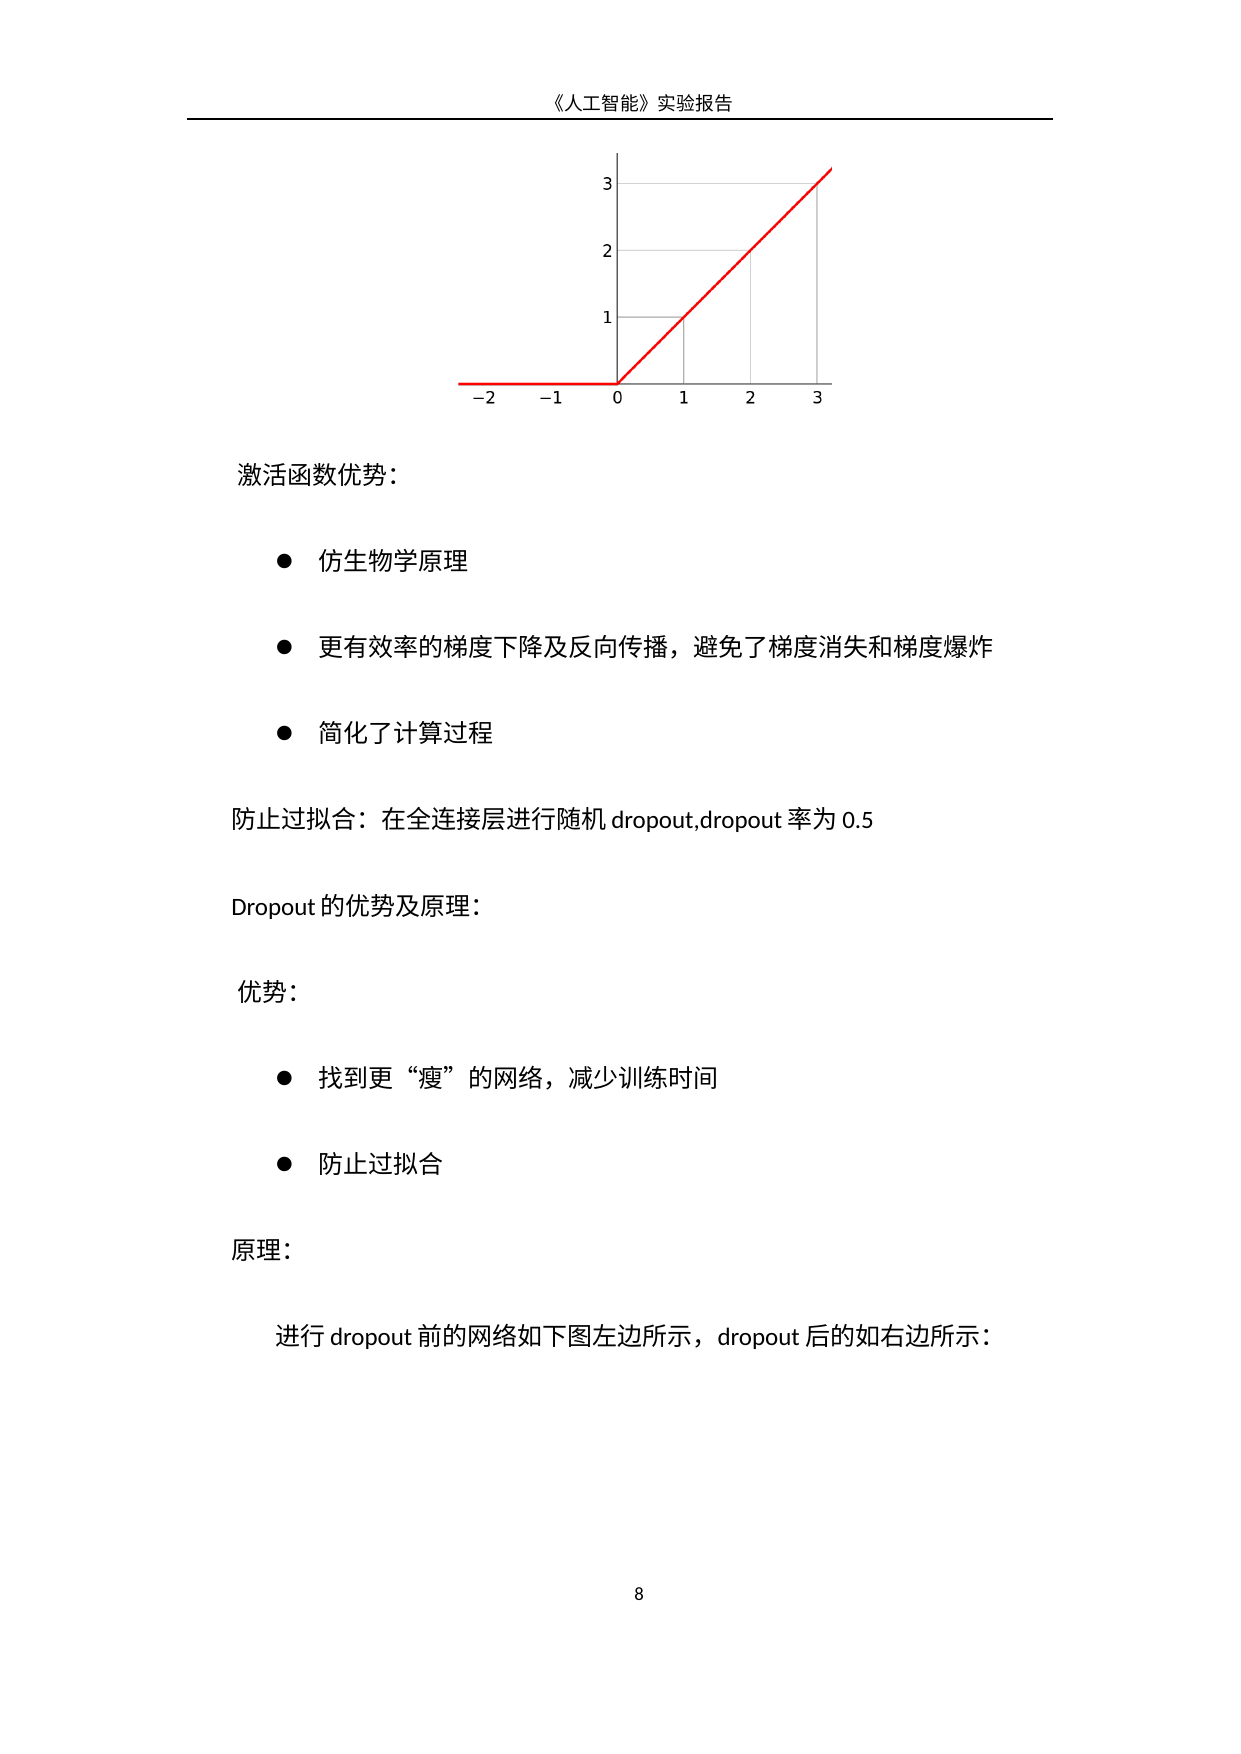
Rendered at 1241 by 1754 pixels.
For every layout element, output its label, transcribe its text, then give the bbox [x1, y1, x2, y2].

list 找到更“瘦”的网络，减少训练时间 [275, 1042, 1053, 1110]
text 原理： [210, 1214, 1053, 1282]
list 防止过拟合 [275, 1128, 1053, 1196]
text Dropout的优势及原理： [210, 870, 1053, 938]
list 仿生物学原理 [275, 526, 1053, 594]
text 优势： [187, 956, 1053, 1024]
text 激活函数优势： [187, 440, 1053, 508]
text 防止过拟合：在全连接层进行随机dropout,dropout率为0.5 [210, 784, 1053, 852]
picture [458, 153, 832, 412]
text 进行dropout前的网络如下图左边所示，dropout后的如右边所示： [210, 1300, 1053, 1368]
list 更有效率的梯度下降及反向传播，避免了梯度消失和梯度爆炸 [275, 612, 1053, 680]
list 简化了计算过程 [275, 698, 1053, 766]
